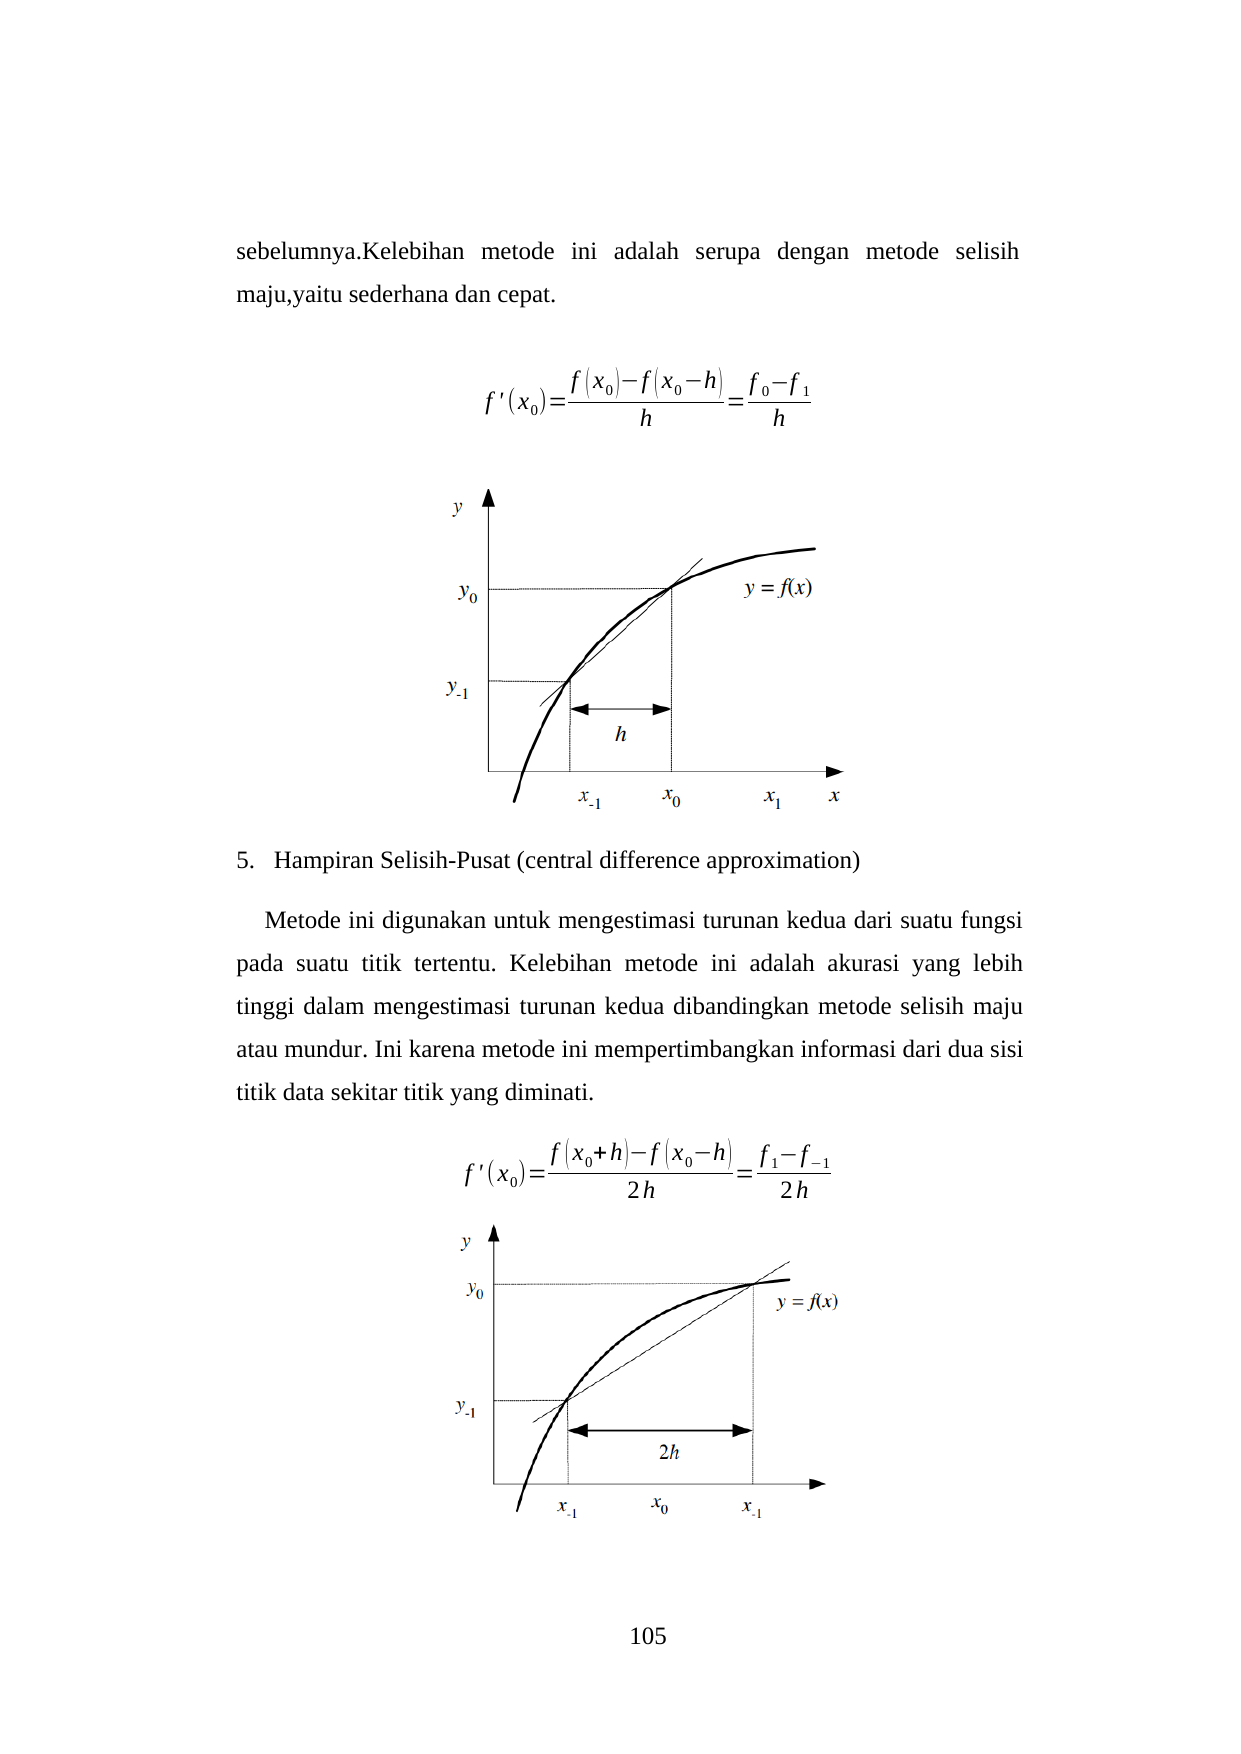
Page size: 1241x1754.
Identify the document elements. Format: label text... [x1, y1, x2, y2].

text Metode ini digunakan untuk mengestimasi turunan kedua dari suatu fungsi pada suatu titik tertentu. Kelebihan metode ini adalah akurasi yang lebih tinggi dalam mengestimasi turunan kedua dibandingkan metode selisih maju atau mundur. Ini karena metode ini mempertimbangkan informasi dari dua sisi titik data sekitar titik yang diminati. [236, 905, 1024, 1106]
picture [435, 489, 861, 815]
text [236, 236, 1020, 308]
list Hampiran Selisih-Pusat (central difference approximation) [236, 845, 1059, 874]
picture [440, 1217, 855, 1526]
